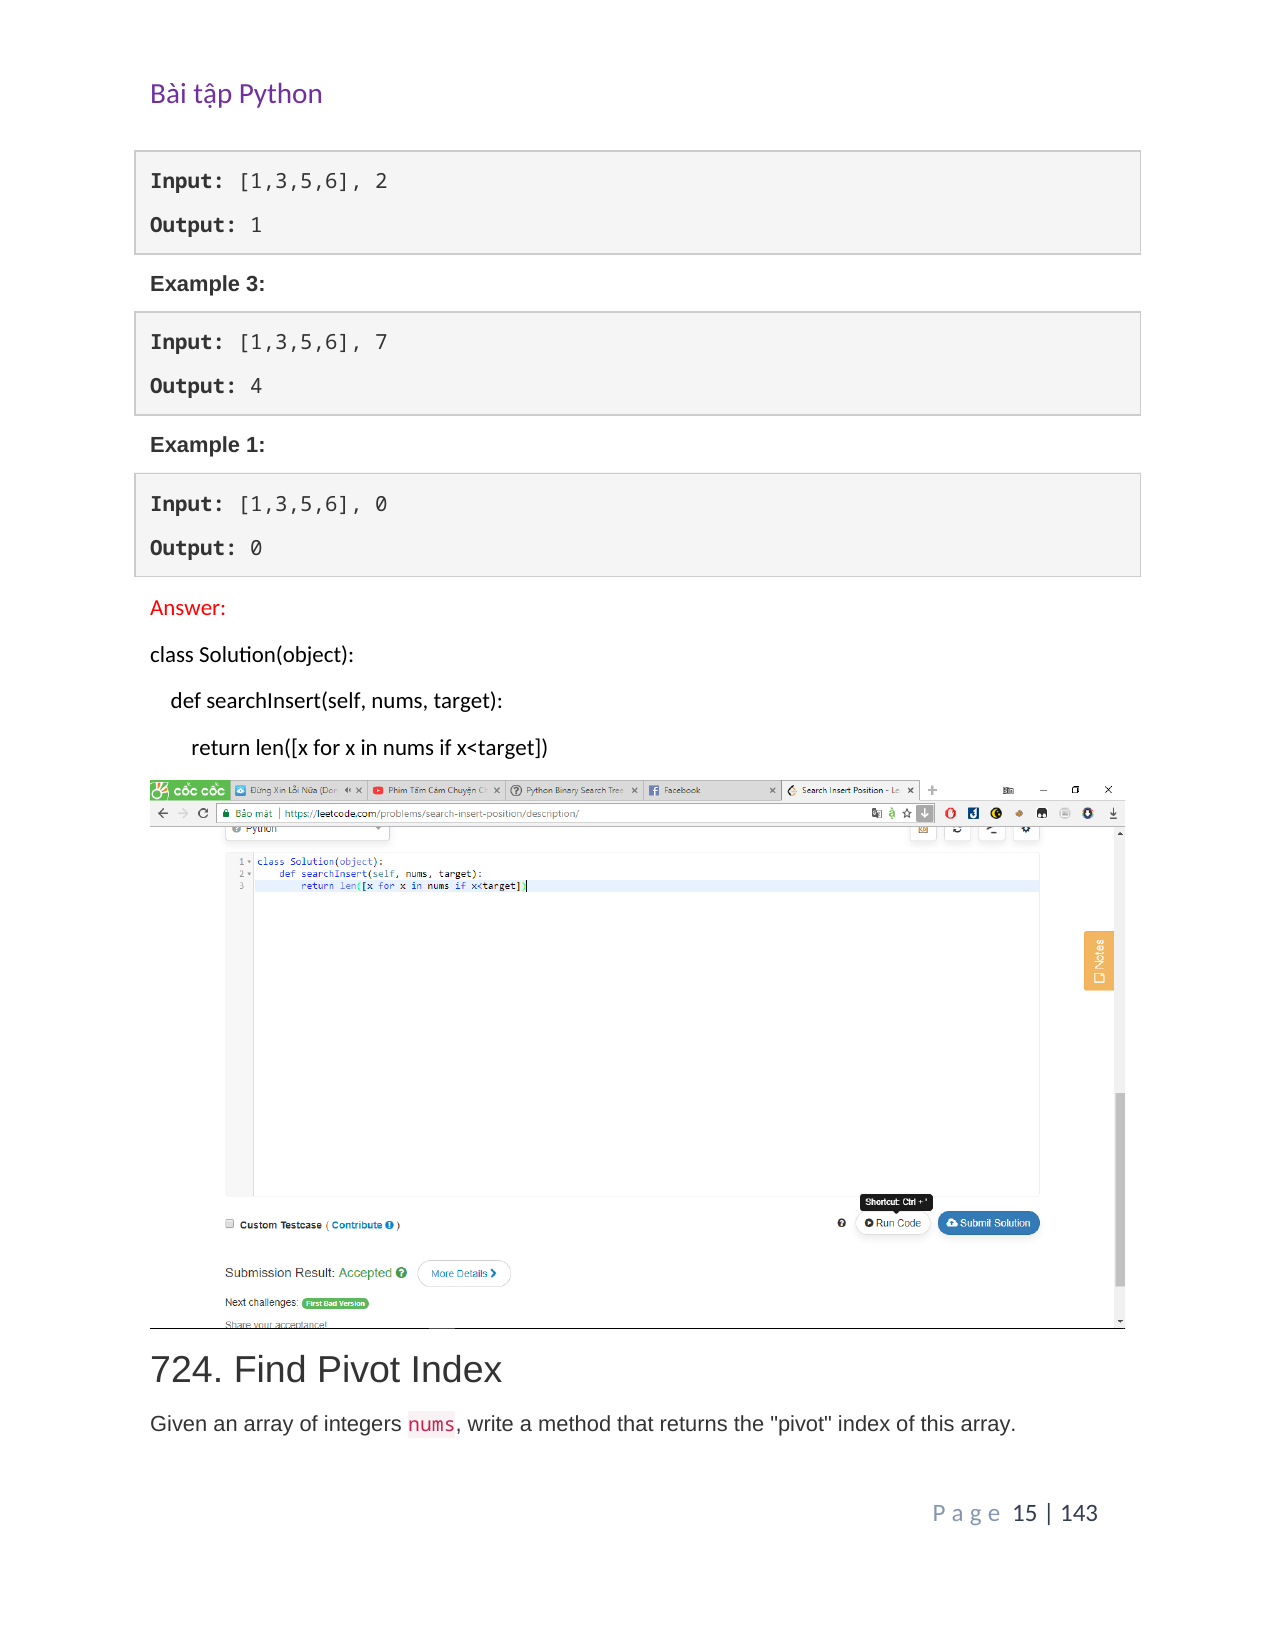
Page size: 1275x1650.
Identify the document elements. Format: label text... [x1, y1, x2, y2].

text class Solution(object): [150, 640, 1125, 668]
text return len([x for x in nums if x<target]) [150, 733, 1125, 762]
text 724. Find Pivot Index [150, 1347, 1125, 1391]
text Example 3: [150, 270, 1125, 296]
text Answer: [150, 593, 1125, 621]
picture [150, 780, 1125, 1329]
text Input: [1,3,5,6], 7 [136, 313, 1140, 355]
text Given an array of integers nums, write a method that returns the "pivot" index of this array. [150, 1411, 408, 1438]
text def searchInsert(self, nums, target): [150, 687, 1125, 715]
text Example 1: [150, 432, 1125, 457]
text Output: 4 [136, 355, 1140, 414]
text Output: 0 [136, 517, 1140, 576]
text Input: [1,3,5,6], 2 [136, 152, 1140, 194]
text Output: 1 [136, 194, 1140, 253]
text Given an array of integers nums, write a method that returns the "pivot" index of this array. [455, 1411, 1125, 1438]
text Input: [1,3,5,6], 0 [136, 474, 1140, 517]
